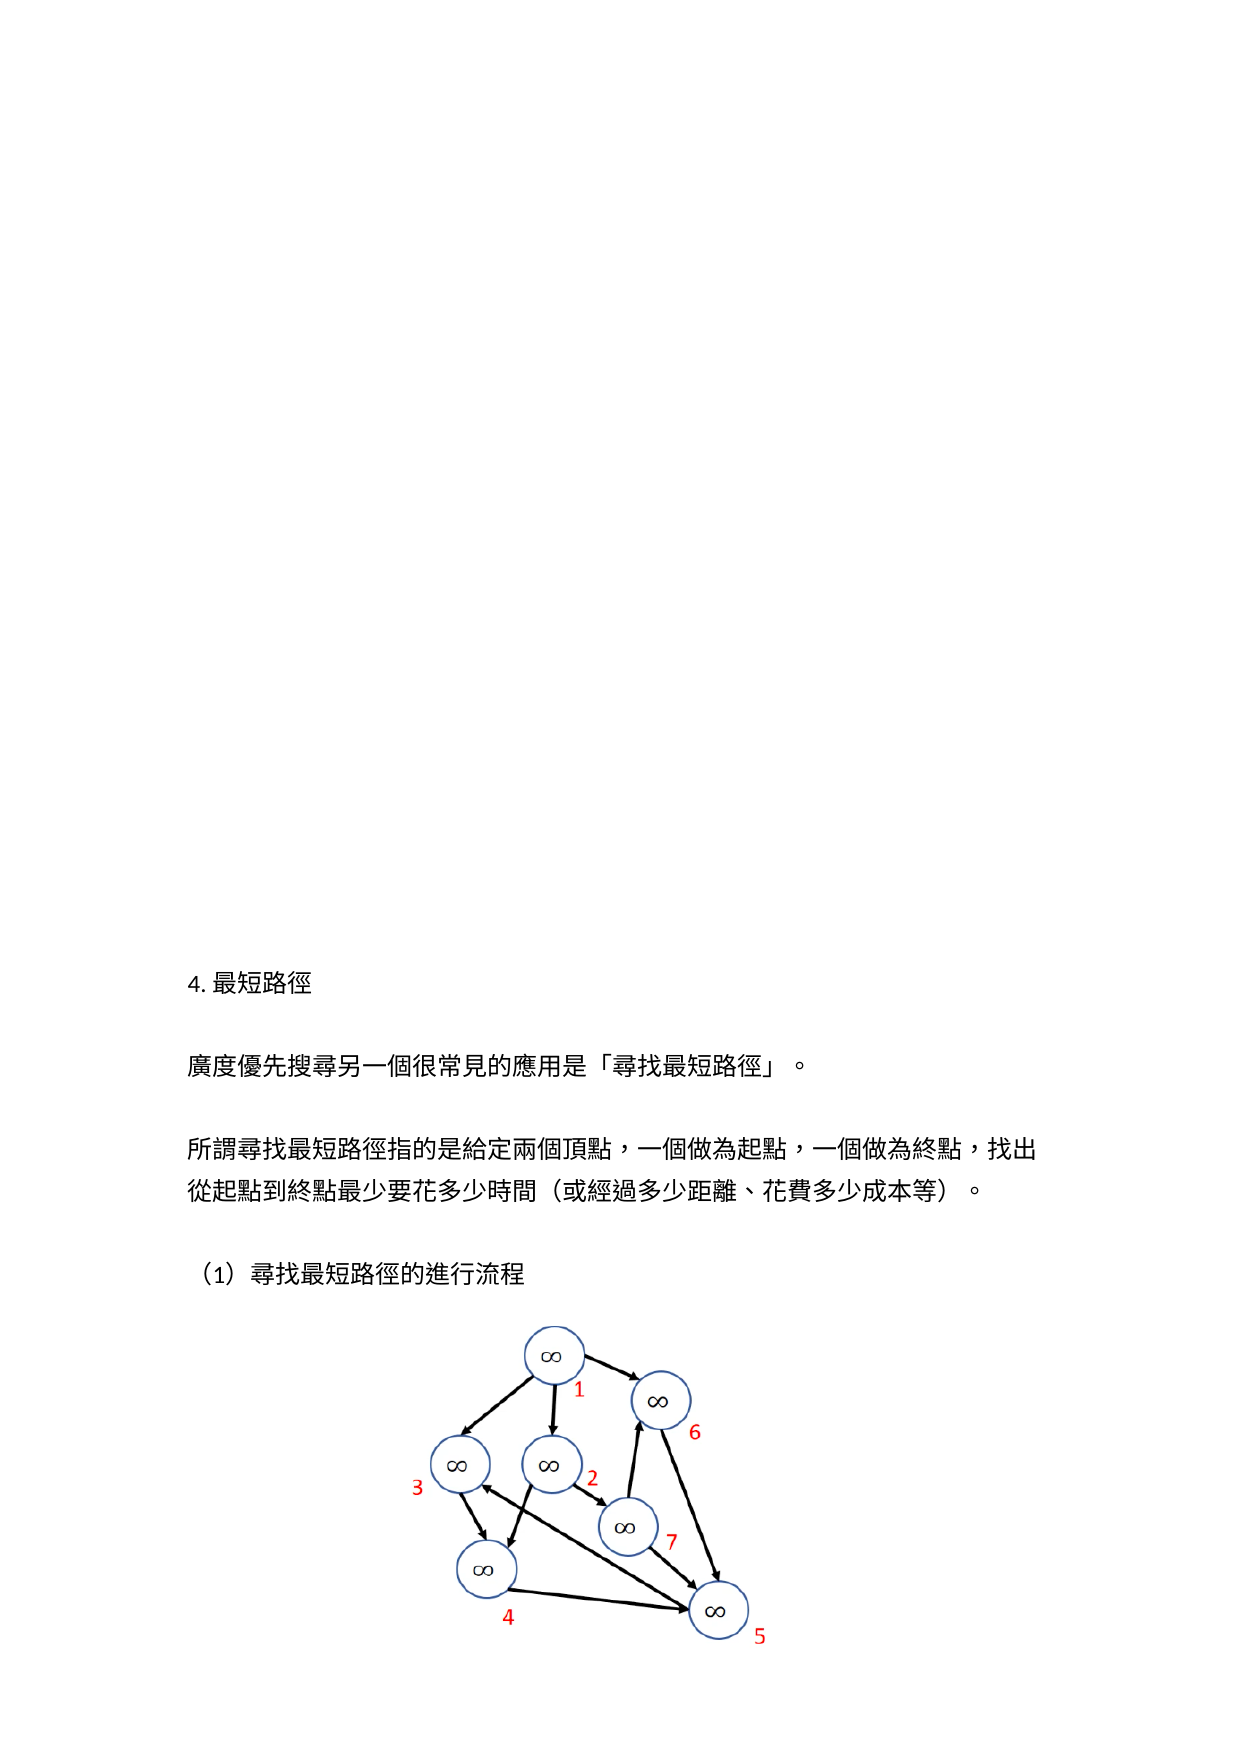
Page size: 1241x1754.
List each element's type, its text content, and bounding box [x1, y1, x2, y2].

text 4. 最短路徑 [187, 960, 1053, 1002]
text （1）尋找最短路徑的進行流程 [187, 1252, 1053, 1294]
picture [371, 1318, 824, 1652]
text 廣度優先搜尋另一個很常見的應用是「尋找最短路徑」。 [187, 1044, 1053, 1085]
text 所謂尋找最短路徑指的是給定兩個頂點，一個做為起點，一個做為終點，找出從起點到終點最少要花多少時間（或經過多少距離、花費多少成本等）。 [187, 1127, 1053, 1210]
